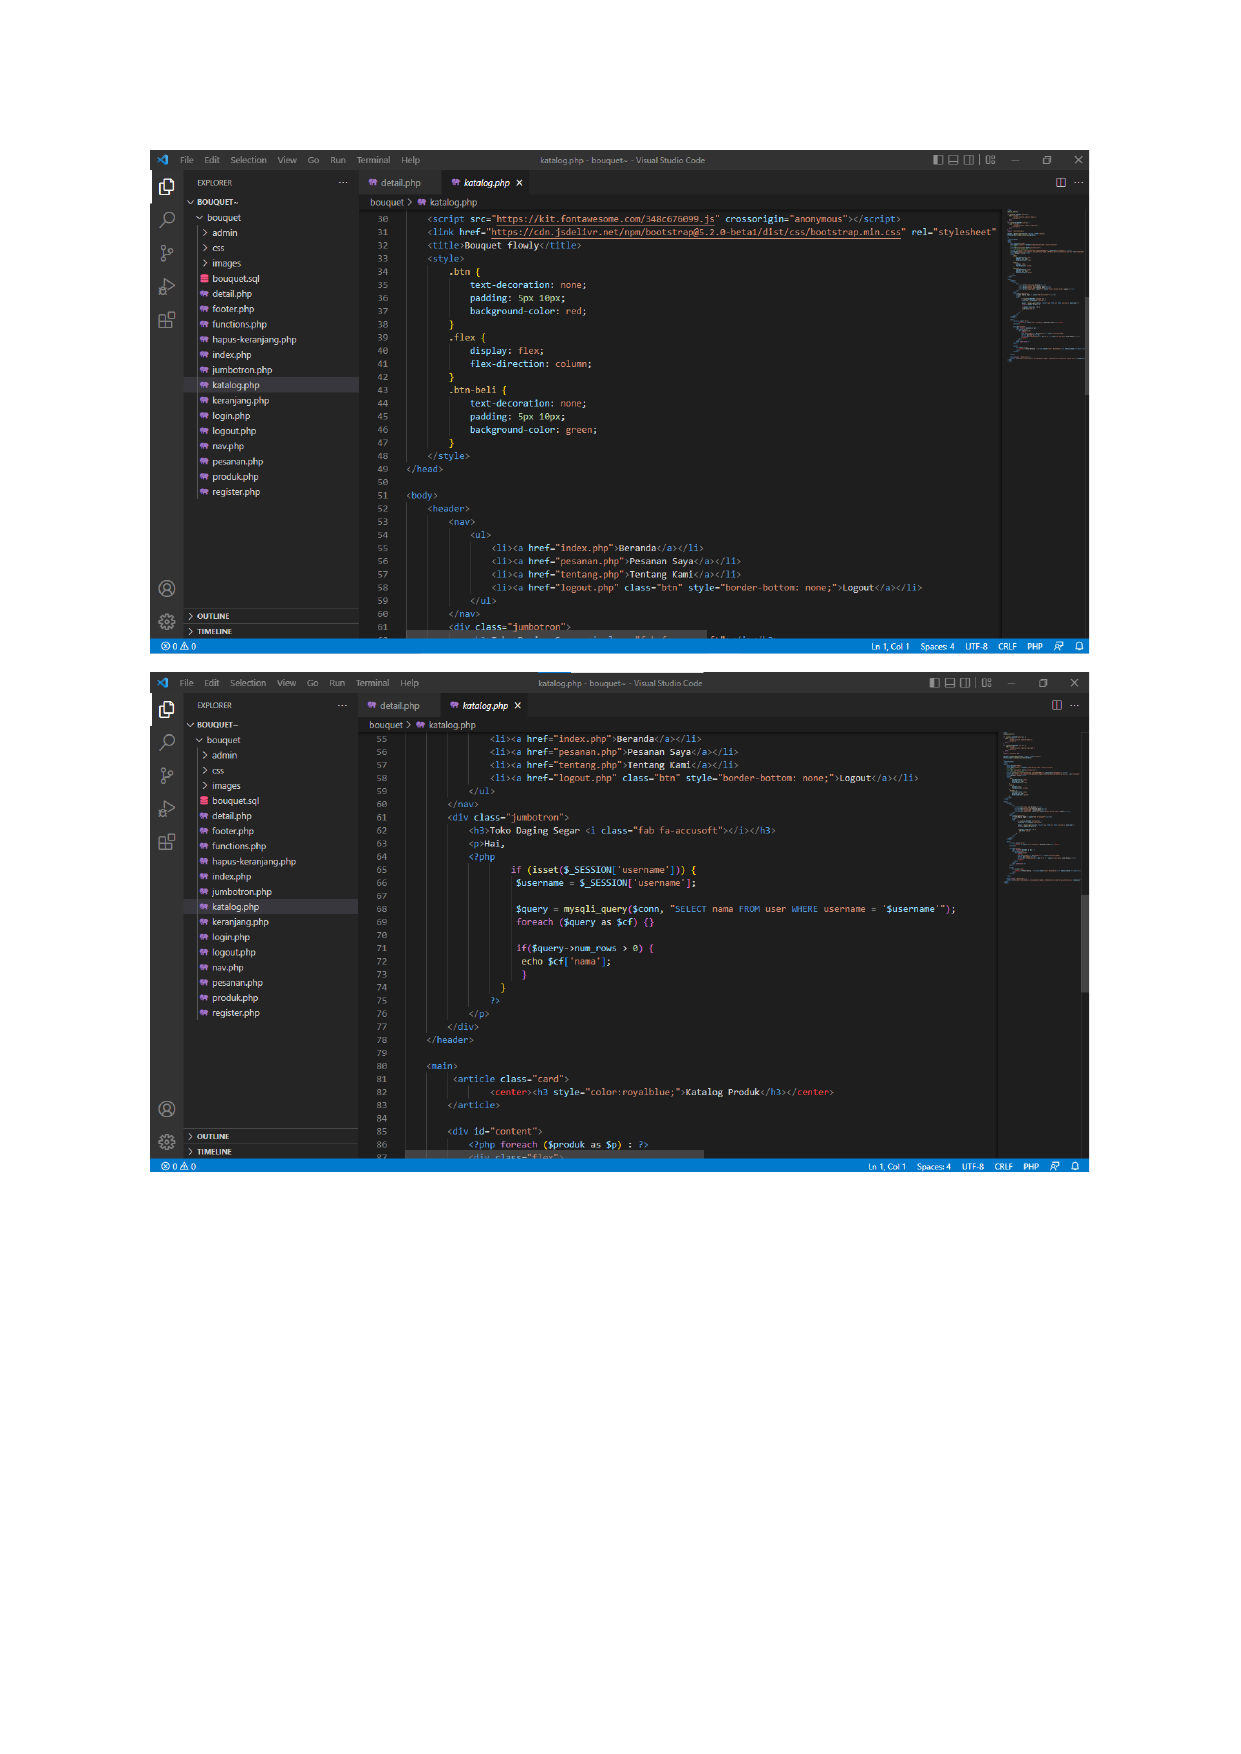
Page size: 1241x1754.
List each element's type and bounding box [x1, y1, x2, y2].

picture [150, 150, 1090, 654]
picture [150, 672, 1090, 1172]
